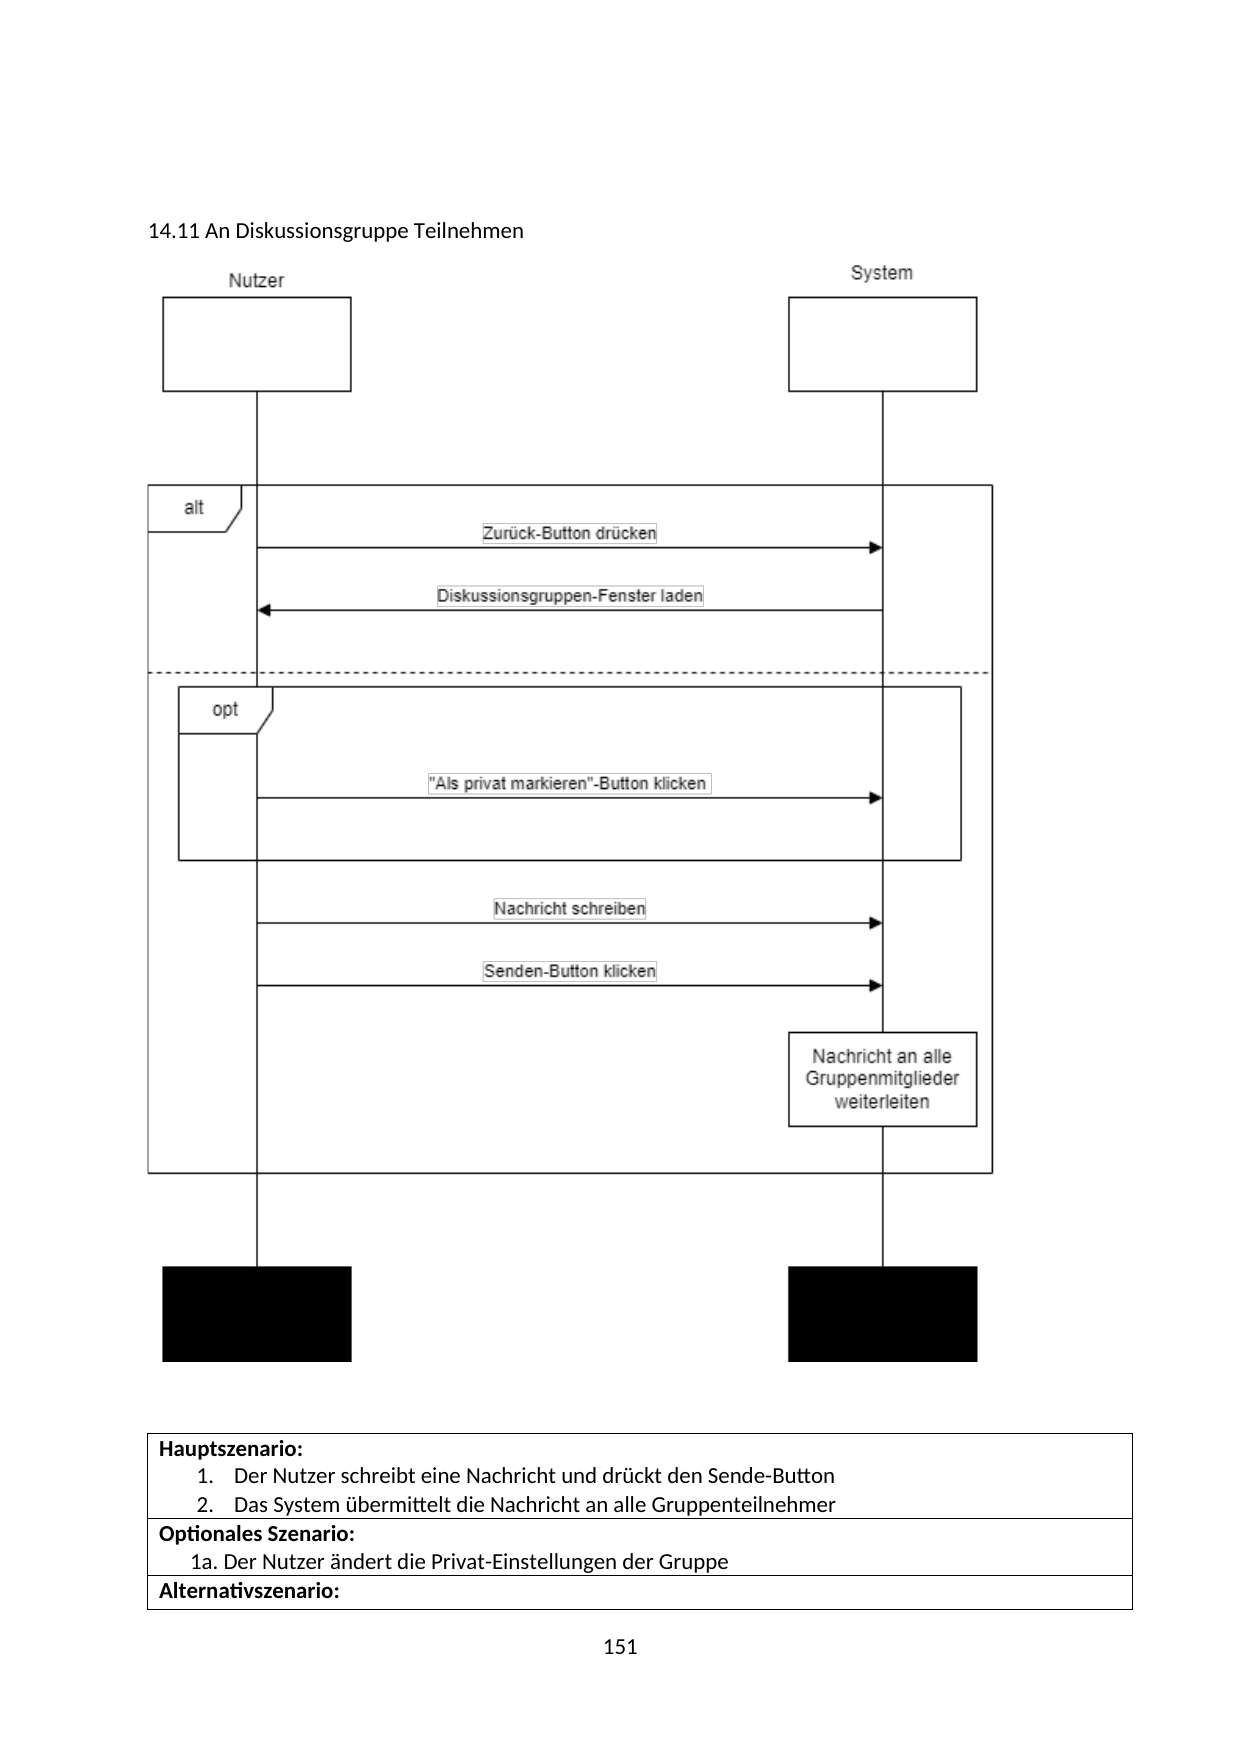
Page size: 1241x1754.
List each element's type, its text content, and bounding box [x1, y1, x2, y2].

text 14.11 An Diskussionsgruppe Teilnehmen [148, 216, 1093, 244]
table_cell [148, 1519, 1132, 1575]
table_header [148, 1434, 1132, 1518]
picture [147, 250, 995, 1362]
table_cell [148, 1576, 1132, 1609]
